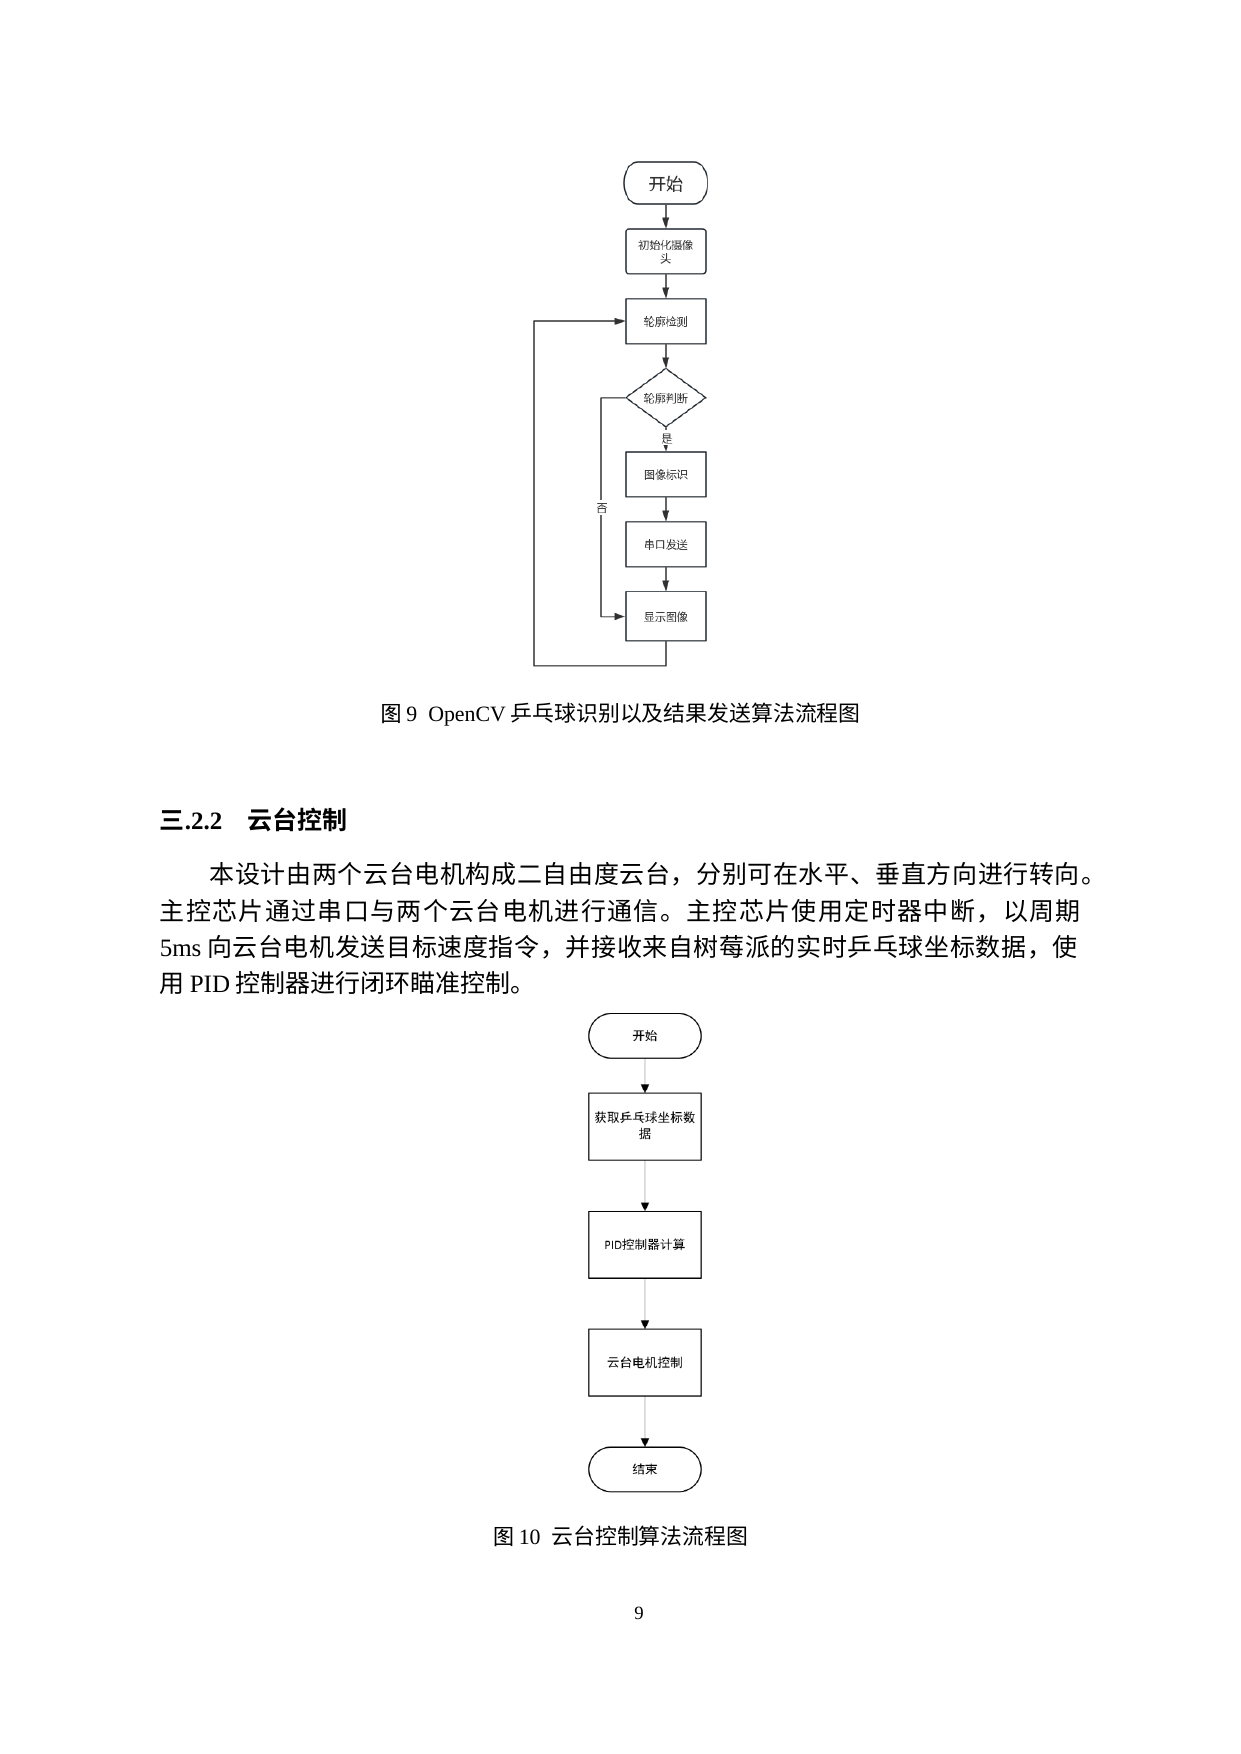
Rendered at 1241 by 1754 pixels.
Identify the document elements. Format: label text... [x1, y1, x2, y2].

text 本设计由两个云台电机构成二自由度云台，分别可在水平、垂直方向进行转向。主控芯片通过串口与两个云台电机进行通信。主控芯片使用定时器中断，以周期5ms向云台电机发送目标速度指令，并接收来自树莓派的实时乒乓球坐标数据，使用PID控制器进行闭环瞄准控制。 [159, 855, 1081, 1000]
subtitle 云台控制 [159, 796, 1081, 838]
text 图10 云台控制算法流程图 [159, 1519, 1081, 1551]
picture [566, 1000, 724, 1509]
picture [513, 141, 728, 686]
text 图9 OpenCV乒乓球识别以及结果发送算法流程图 [159, 696, 1081, 728]
